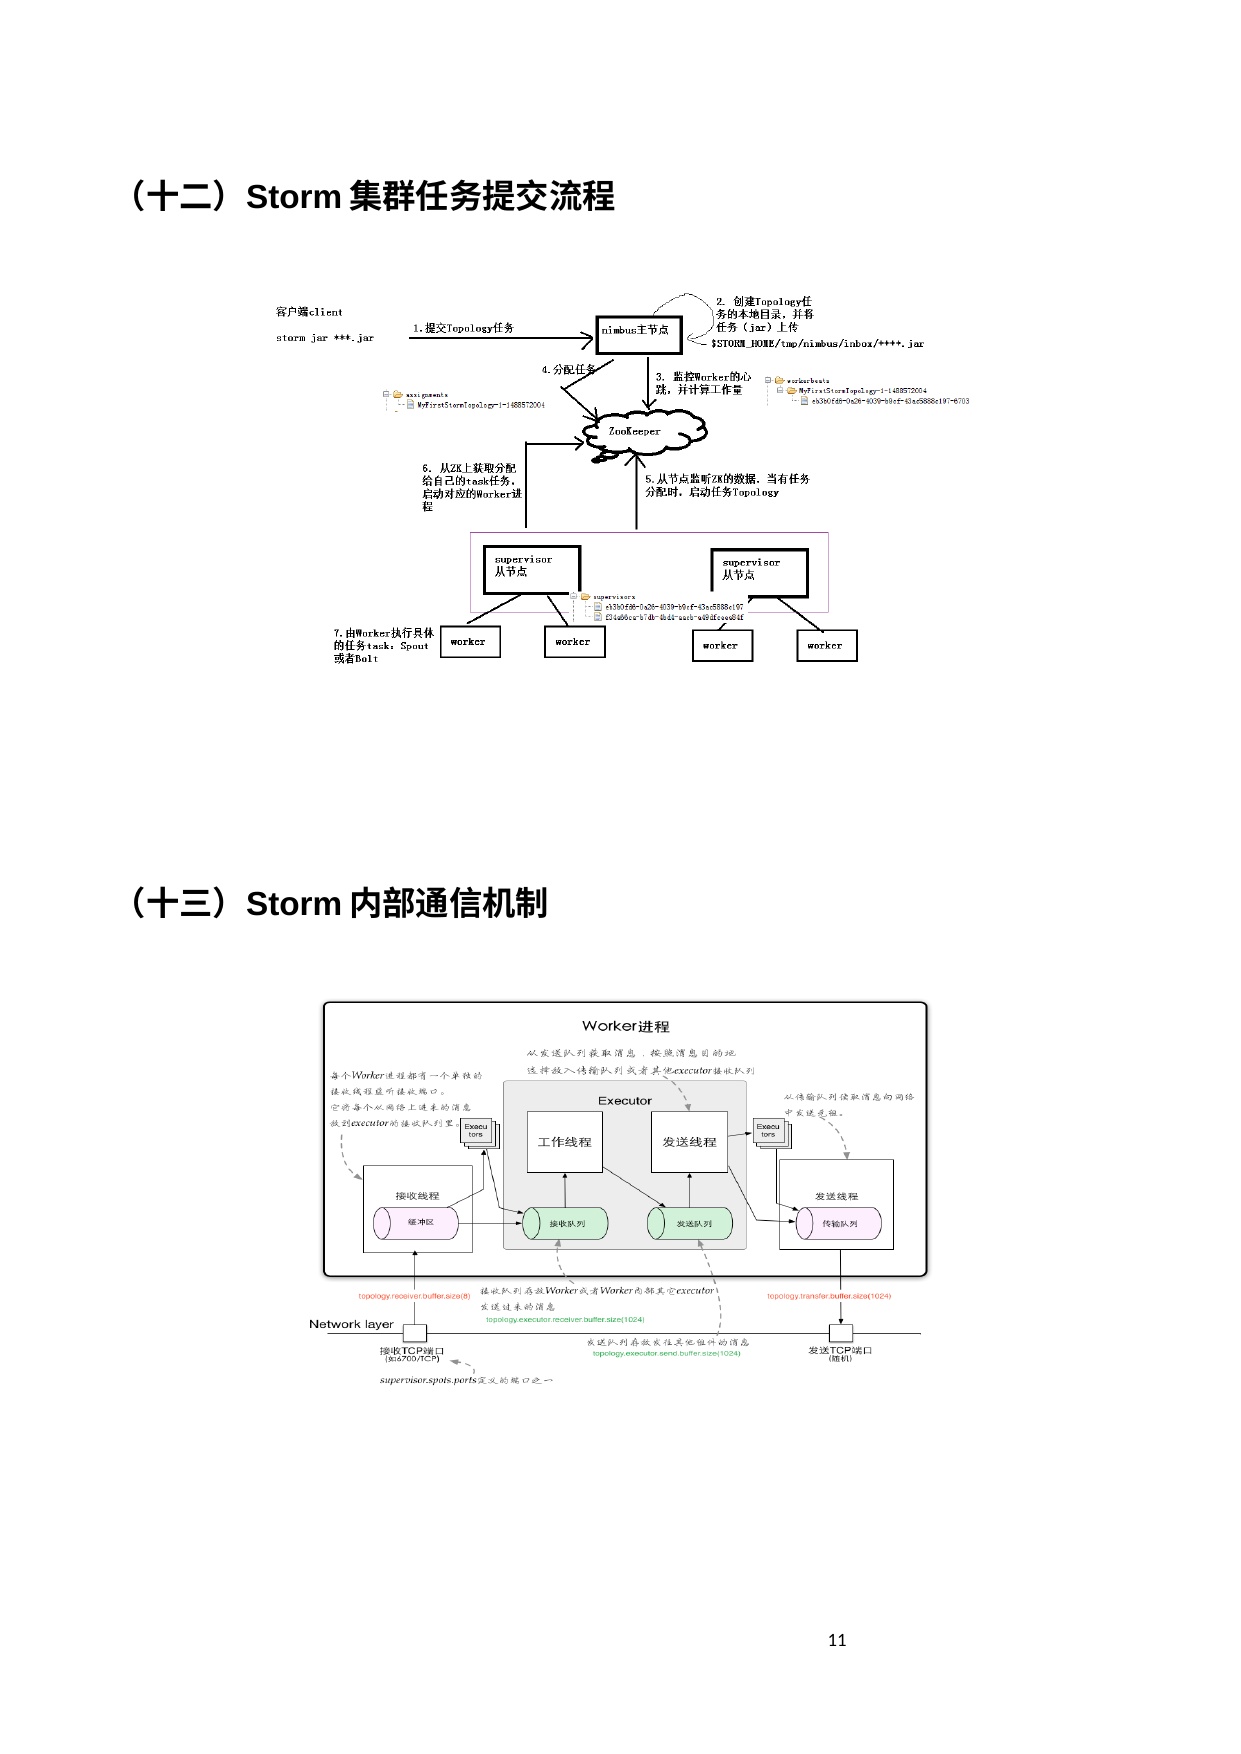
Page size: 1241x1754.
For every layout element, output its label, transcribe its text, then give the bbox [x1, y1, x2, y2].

subtitle （十二）Storm集群任务提交流程 [112, 162, 1128, 227]
picture [305, 995, 935, 1386]
picture [270, 288, 970, 667]
subtitle （十三）Storm内部通信机制 [112, 868, 1128, 933]
